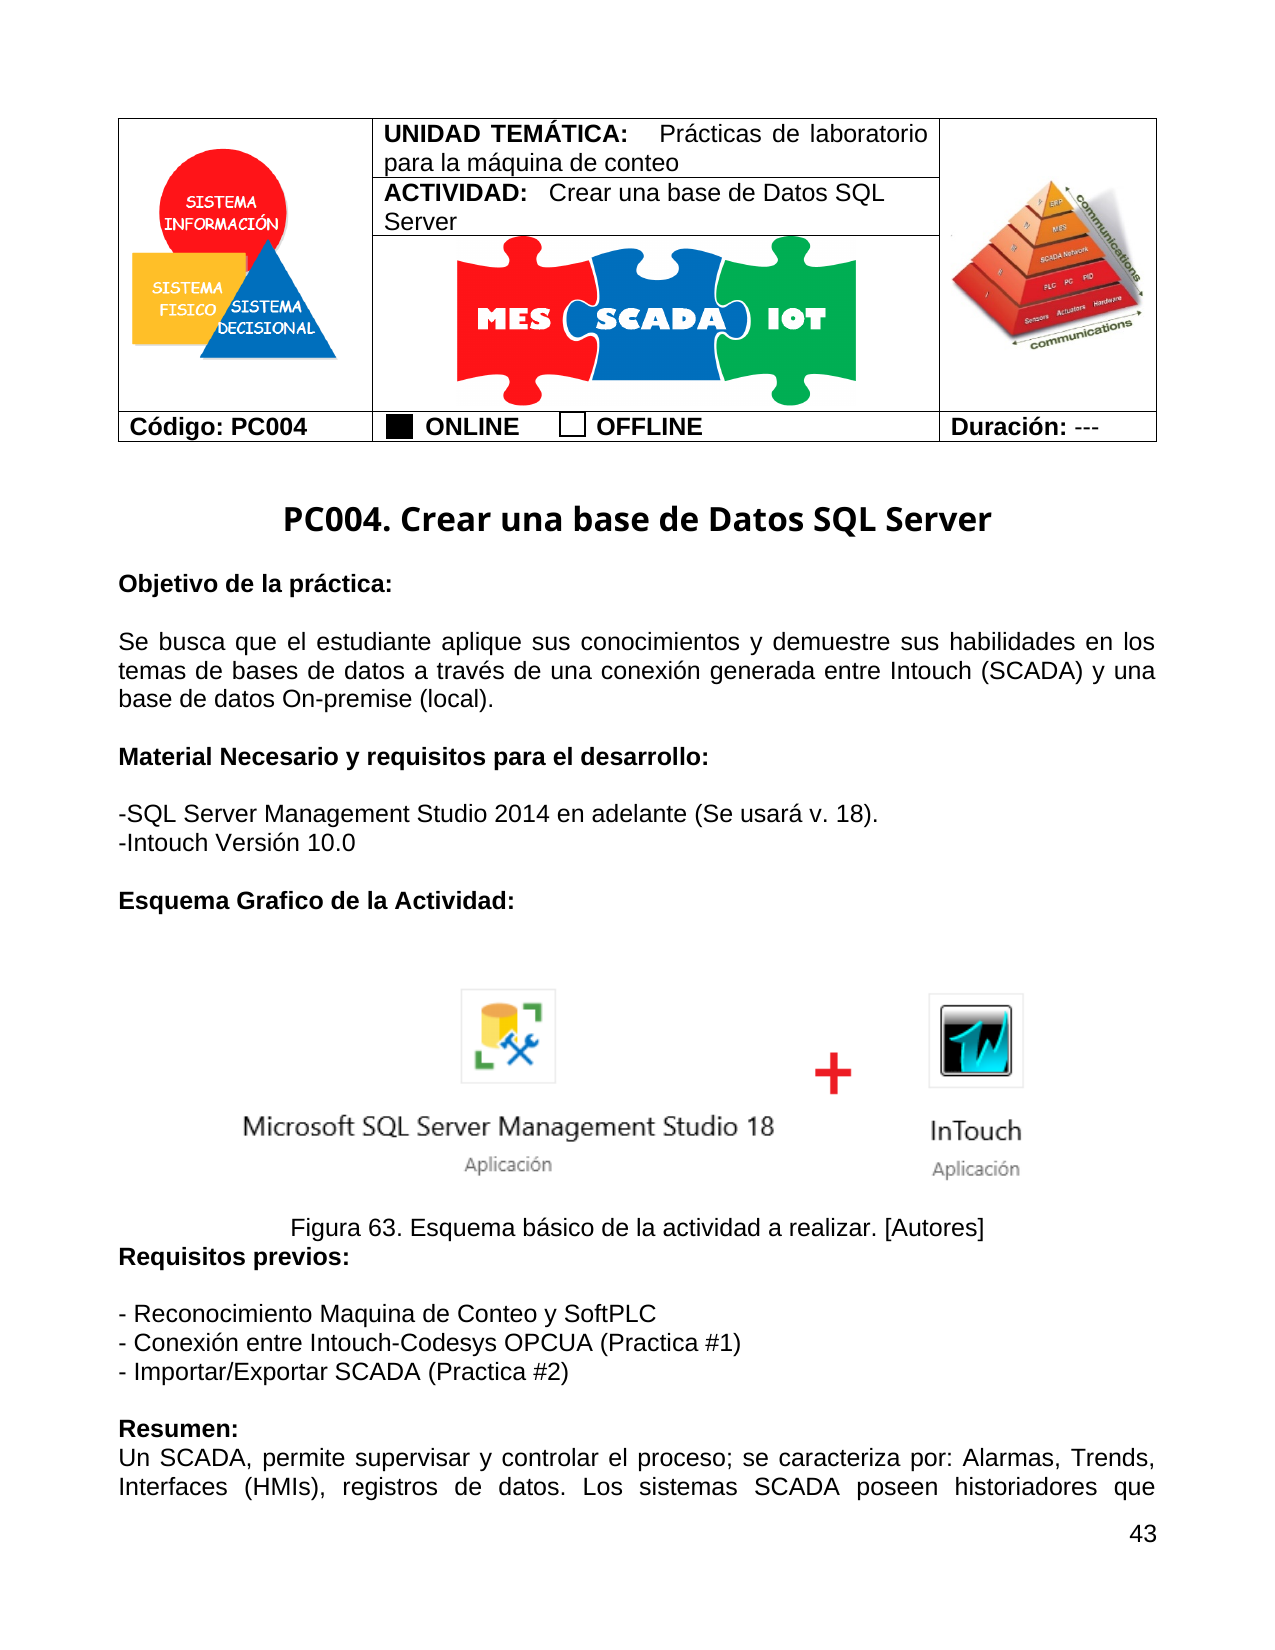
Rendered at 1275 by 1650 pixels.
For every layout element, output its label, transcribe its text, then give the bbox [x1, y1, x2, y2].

text -Intouch Versión 10.0 [118, 828, 1157, 857]
table_header UNIDAD TEMÁTICA: Prácticas de laboratorio para la máquina de conteo [373, 119, 939, 177]
text Material Necesario y requisitos para el desarrollo: [118, 742, 1157, 771]
picture [239, 943, 1036, 1213]
picture [950, 176, 1145, 351]
table_cell [373, 236, 939, 411]
subtitle PC004. Crear una base de Datos SQL Server [118, 495, 1157, 541]
table_header [940, 119, 1156, 411]
text -SQL Server Management Studio 2014 en adelante (Se usará v. 18). [118, 799, 1157, 828]
table_cell Duración: --- [940, 412, 1156, 441]
text Esquema Grafico de la Actividad: [118, 886, 1157, 914]
table_header [119, 119, 372, 411]
text - Conexión entre Intouch-Codesys OPCUA (Practica #1) [118, 1328, 1157, 1357]
text Requisitos previos: [118, 1242, 1157, 1271]
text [118, 1443, 1157, 1501]
table_cell ACTIVIDAD: Crear una base de Datos SQL Server [373, 178, 939, 235]
picture [455, 236, 856, 406]
text Se busca que el estudiante aplique sus conocimientos y demuestre sus habilidades en los temas de bases de datos a través de una conexión generada entre Intouch (SCADA) y una base de datos On-premise (local). [118, 627, 1157, 713]
table_cell Código: PC004 [119, 412, 372, 441]
text Objetivo de la práctica: [118, 569, 1157, 598]
table_cell ONLINE OFFLINE [373, 412, 939, 441]
text - Importar/Exportar SCADA (Practica #2) [118, 1357, 1157, 1386]
text - Reconocimiento Maquina de Conteo y SoftPLC [118, 1299, 1157, 1328]
picture [129, 147, 341, 361]
text Resumen: [118, 1414, 1157, 1443]
